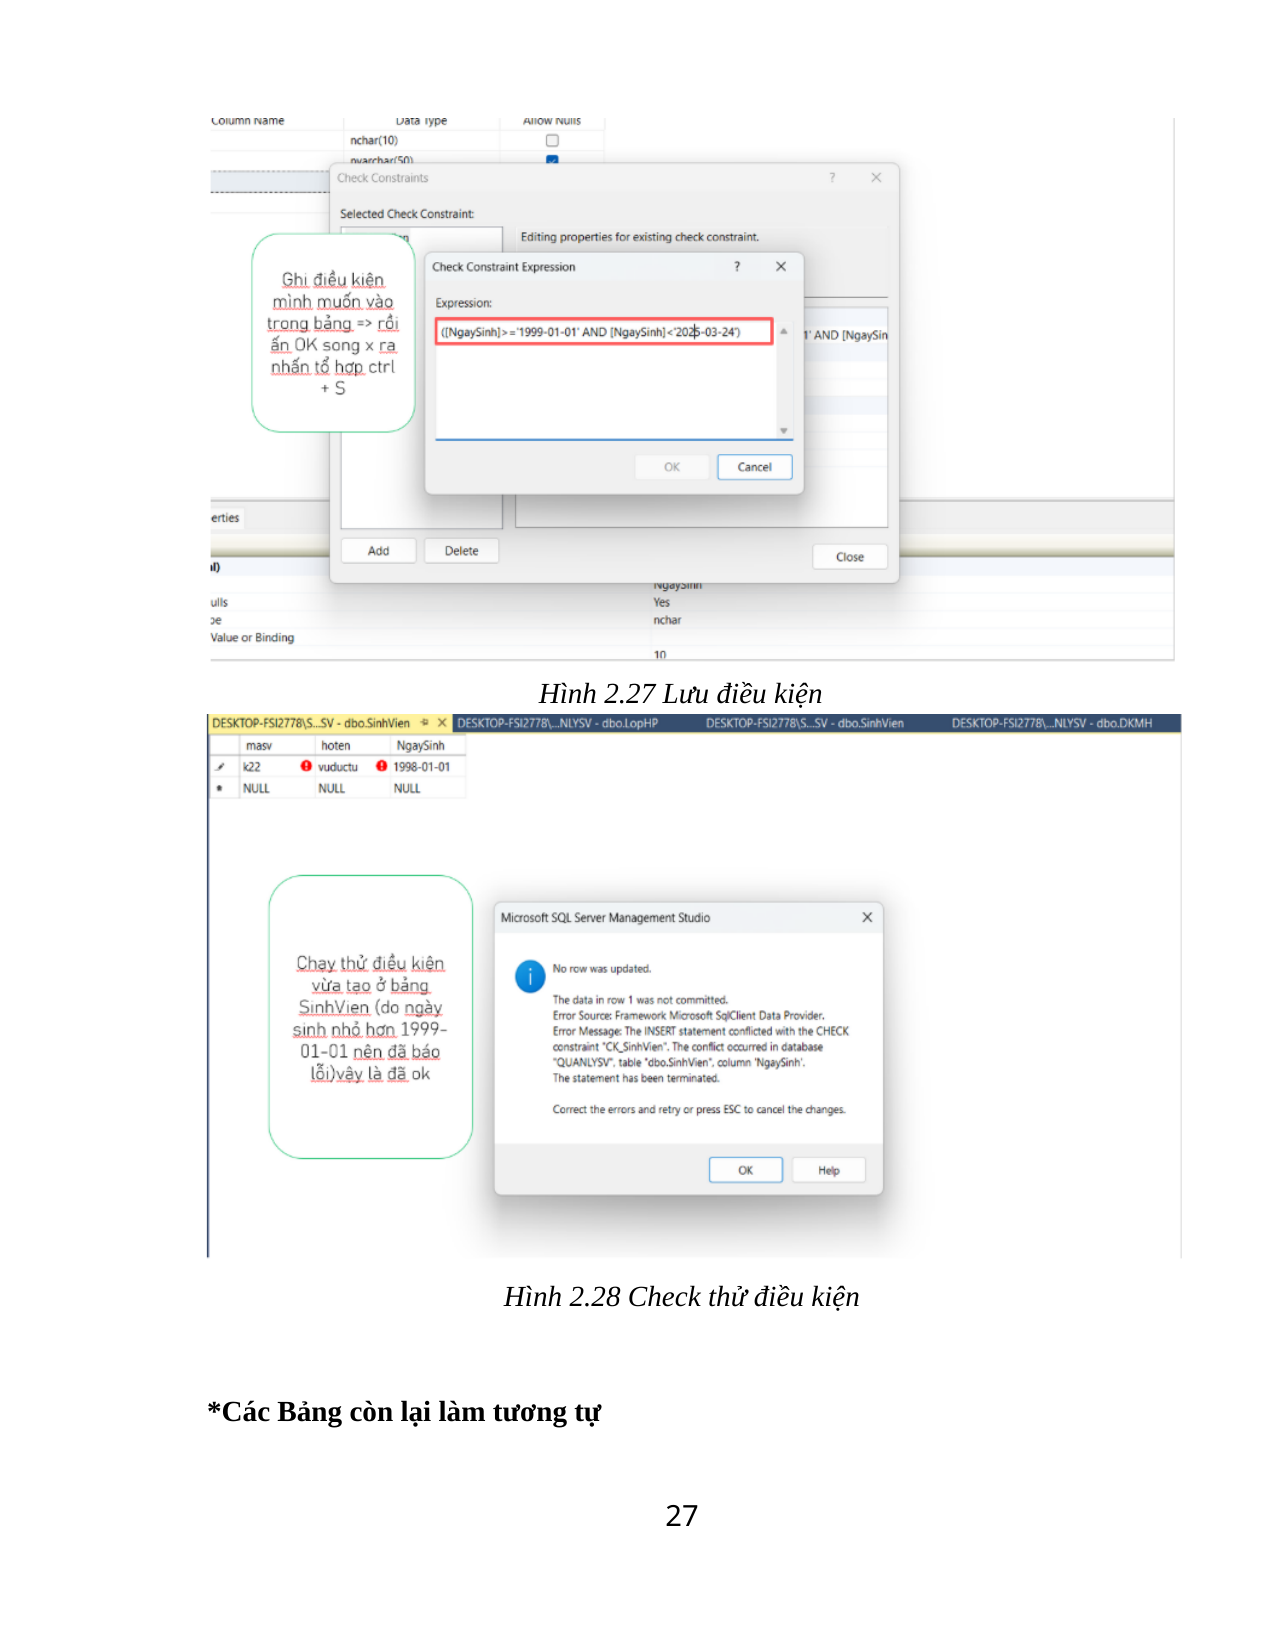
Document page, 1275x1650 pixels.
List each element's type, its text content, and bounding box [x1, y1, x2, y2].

text *Các Bảng còn lại làm tương tự [207, 1394, 1157, 1428]
text Hình 2.28 Check thử điều kiện [207, 1279, 1157, 1312]
text Hình 2.27 Lưu điều kiện [207, 676, 1157, 709]
picture [206, 118, 1182, 670]
picture [206, 714, 1182, 1273]
